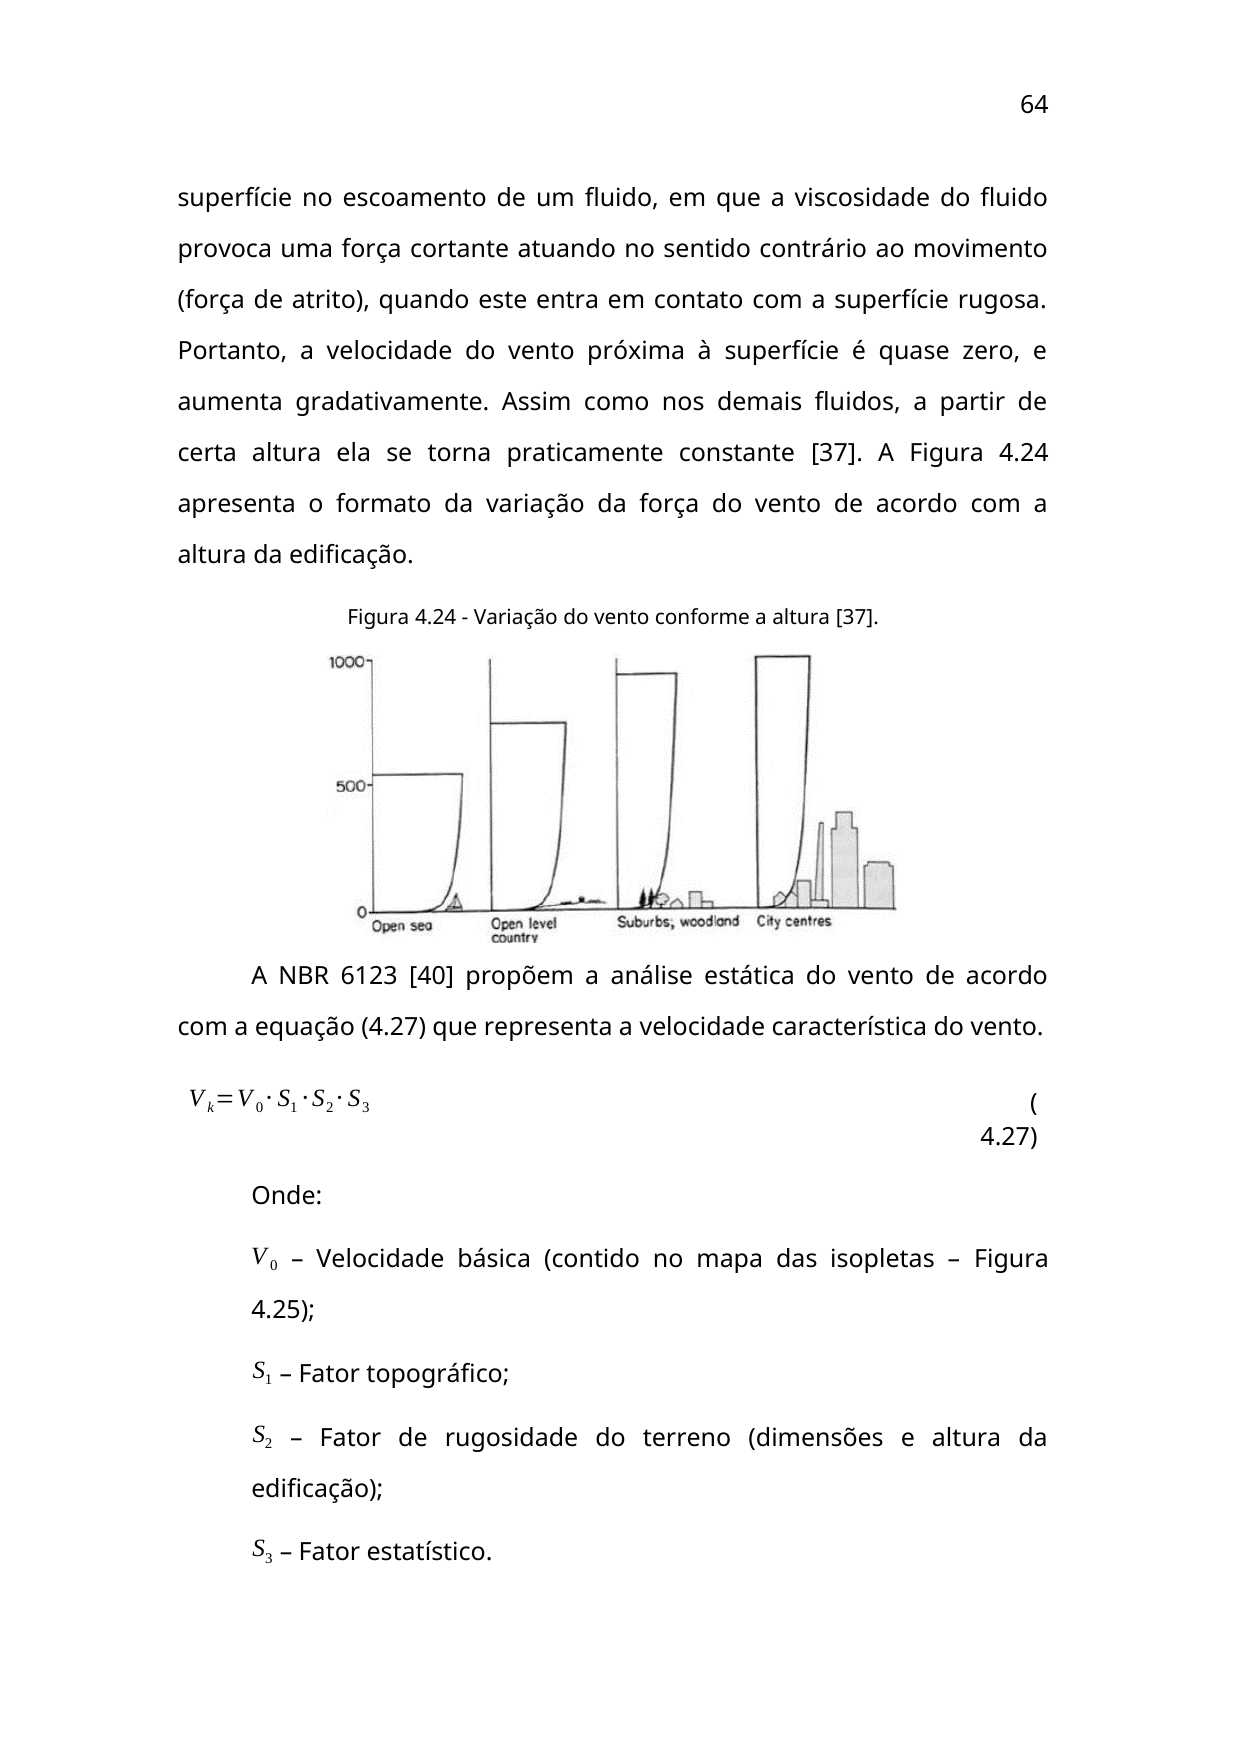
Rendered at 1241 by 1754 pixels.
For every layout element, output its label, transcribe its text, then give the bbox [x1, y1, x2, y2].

text Onde: [251, 1177, 1048, 1212]
text – Velocidade básica (contido no mapa das isopletas – Figura 4.25); [251, 1241, 1048, 1326]
text – Fator estatístico. [251, 1534, 1048, 1568]
table_header (4.27) [888, 1072, 1048, 1165]
picture [304, 635, 922, 943]
text A NBR 6123 [40] propõem a análise estática do vento de acordo com a equação (4.27) que representa a velocidade característica do vento. [177, 957, 1048, 1042]
table_cell [177, 633, 1048, 945]
table_header Figura 4.24 - Variação do vento conforme a altura [37]. [177, 600, 1048, 633]
text – Fator de rugosidade do terreno (dimensões e altura da edificação); [251, 1419, 1048, 1504]
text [177, 179, 1048, 571]
table_header [177, 1072, 888, 1165]
text – Fator topográfico; [251, 1356, 1048, 1390]
